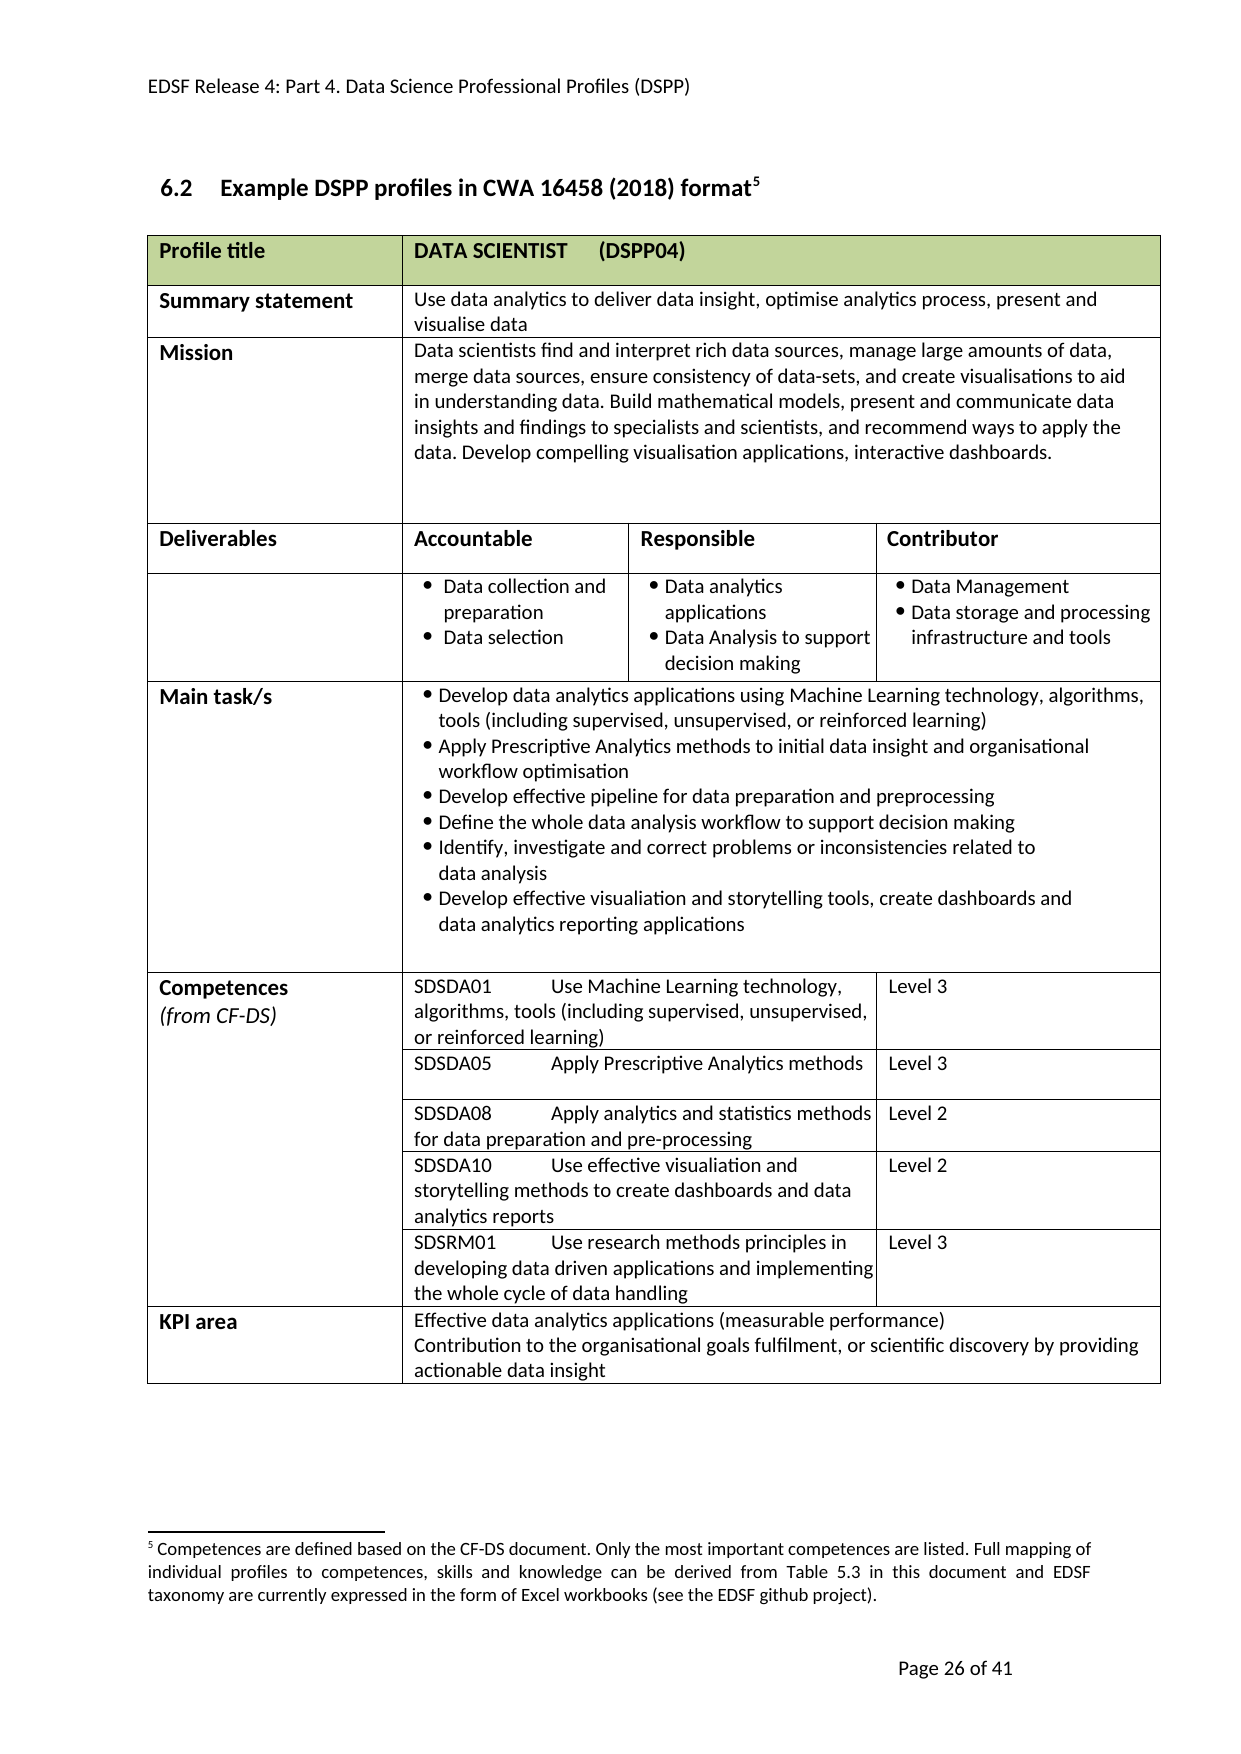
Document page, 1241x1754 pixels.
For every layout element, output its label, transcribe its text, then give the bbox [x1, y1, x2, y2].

table_cell SDSDA08 Apply analytics and statistics methods for data preparation and pre-processing [403, 1100, 876, 1151]
table_header DATA SCIENTIST (DSPP04) [403, 236, 1160, 285]
table_cell KPI area [148, 1307, 402, 1383]
subtitle Example DSPP profiles in CWA 16458 (2018) format [160, 173, 1093, 203]
table_cell Level 3 [877, 1230, 1160, 1306]
table_cell Main task/s [148, 682, 402, 972]
table_cell Level 2 [877, 1152, 1160, 1228]
table_cell Level 2 [877, 1100, 1160, 1151]
table_cell Data analytics applications Data Analysis to support decision making [629, 574, 876, 681]
table_cell Summary statement [148, 286, 402, 337]
table_cell Data Management Data storage and processing infrastructure and tools [877, 574, 1160, 681]
table_cell Contributor [877, 524, 1160, 573]
table_header Profile title [148, 236, 402, 285]
table_cell Use data analytics to deliver data insight, optimise analytics process, present and visualise data [403, 286, 1160, 337]
table_cell Competences (from CF-DS) [148, 973, 402, 1306]
table_cell Responsible [629, 524, 876, 573]
table_cell SDSDA10 Use effective visualiation and storytelling methods to create dashboards and data analytics reports [403, 1152, 876, 1228]
table_cell [148, 574, 402, 681]
table_cell Develop data analytics applications using Machine Learning technology, algorithms, tools (including supervised, unsupervised, or reinforced learning) Apply Prescriptive Analytics methods to initial data insight and organisational workflow optimisation Develop effective pipeline for data preparation and preprocessing Define the whole data analysis workflow to support decision making Identify, investigate and correct problems or inconsistencies related to data analysis Develop effective visualiation and storytelling tools, create dashboards and data analytics reporting applications [403, 682, 1160, 972]
table_cell SDSDA01 Use Machine Learning technology, algorithms, tools (including supervised, unsupervised, or reinforced learning) [403, 973, 876, 1049]
table_cell SDSRM01 Use research methods principles in developing data driven applications and implementing the whole cycle of data handling [403, 1230, 876, 1306]
table_cell Level 3 [877, 973, 1160, 1049]
table_cell Data scientists find and interpret rich data sources, manage large amounts of data, merge data sources, ensure consistency of data-sets, and create visualisations to aid in understanding data. Build mathematical models, present and communicate data insights and findings to specialists and scientists, and recommend ways to apply the data. Develop compelling visualisation applications, interactive dashboards. [403, 338, 1160, 523]
table_cell Accountable [403, 524, 628, 573]
table_cell Deliverables [148, 524, 402, 573]
table_cell Data collection and preparation Data selection [403, 574, 628, 681]
table_cell Effective data analytics applications (measurable performance) Contribution to the organisational goals fulfilment, or scientific discovery by providing actionable data insight [403, 1307, 1160, 1383]
table_cell Level 3 [877, 1050, 1160, 1099]
table_cell Mission [148, 338, 402, 523]
table_cell SDSDA05 Apply Prescriptive Analytics methods [403, 1050, 876, 1099]
